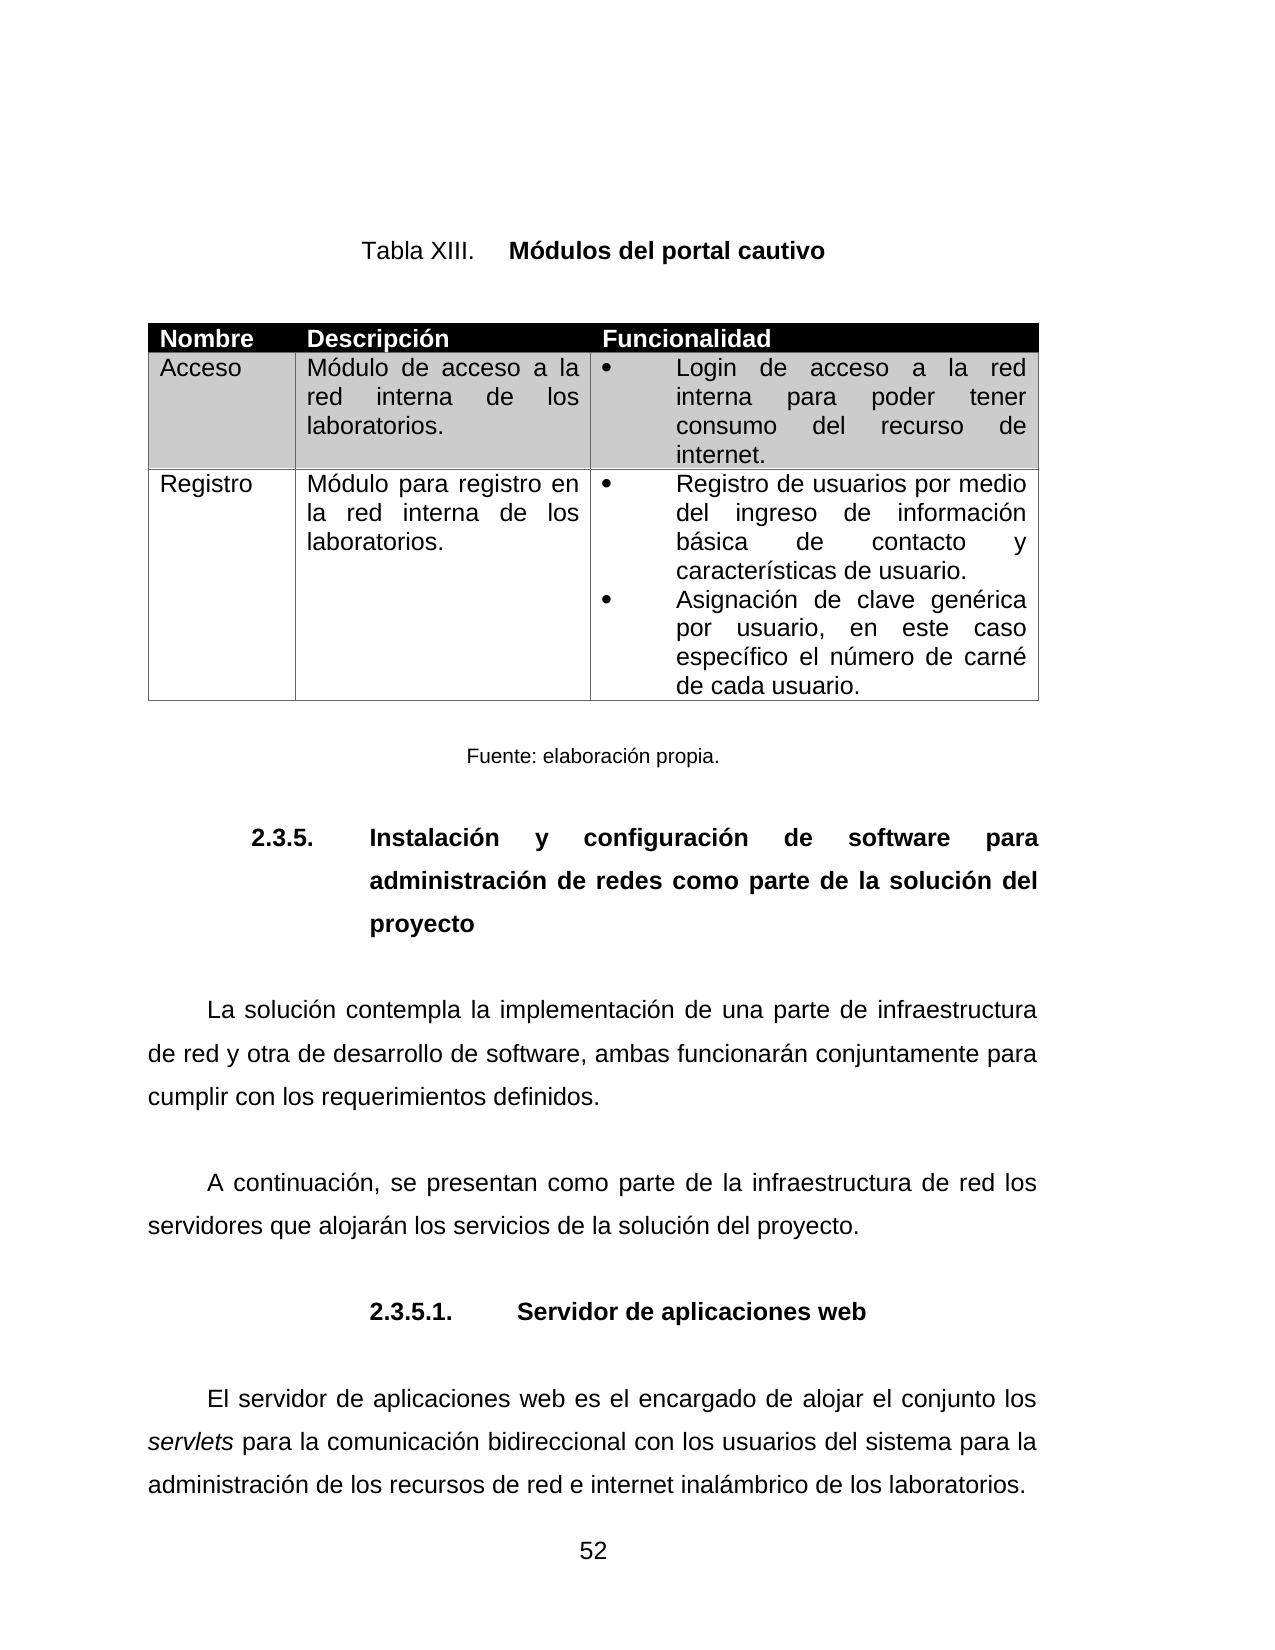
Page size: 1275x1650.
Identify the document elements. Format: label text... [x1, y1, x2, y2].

table_cell Login de acceso a la red interna para poder tener consumo del recurso de internet. [591, 353, 1038, 468]
text Módulos del portal cautivo [148, 236, 1039, 265]
table_header Descripción [296, 324, 590, 352]
text Servidor de aplicaciones web [369, 1297, 1039, 1326]
table_cell Registro [149, 470, 295, 700]
text El servidor de aplicaciones web es el encargado de alojar el conjunto los servlets para la comunicación bidireccional con los usuarios del sistema para la administración de los recursos de red e internet inalámbrico de los laboratorios. [148, 1383, 1039, 1498]
table_cell Módulo de acceso a la red interna de los laboratorios. [296, 353, 590, 468]
text La solución contempla la implementación de una parte de infraestructura de red y otra de desarrollo de software, ambas funcionarán conjuntamente para cumplir con los requerimientos definidos. [148, 995, 1039, 1110]
text Fuente: elaboración propia. [148, 744, 1039, 768]
text Instalación y configuración de software para administración de redes como parte de la solución del proyecto [251, 823, 1039, 938]
table_header Funcionalidad [591, 324, 1038, 352]
text A continuación, se presentan como parte de la infraestructura de red los servidores que alojarán los servicios de la solución del proyecto. [148, 1168, 1039, 1240]
table_cell Módulo para registro en la red interna de los laboratorios. [296, 470, 590, 700]
table_cell Acceso [149, 353, 295, 468]
table_cell Registro de usuarios por medio del ingreso de información básica de contacto y características de usuario. Asignación de clave genérica por usuario, en este caso específico el número de carné de cada usuario. [591, 470, 1038, 700]
table_header Nombre [149, 324, 295, 352]
